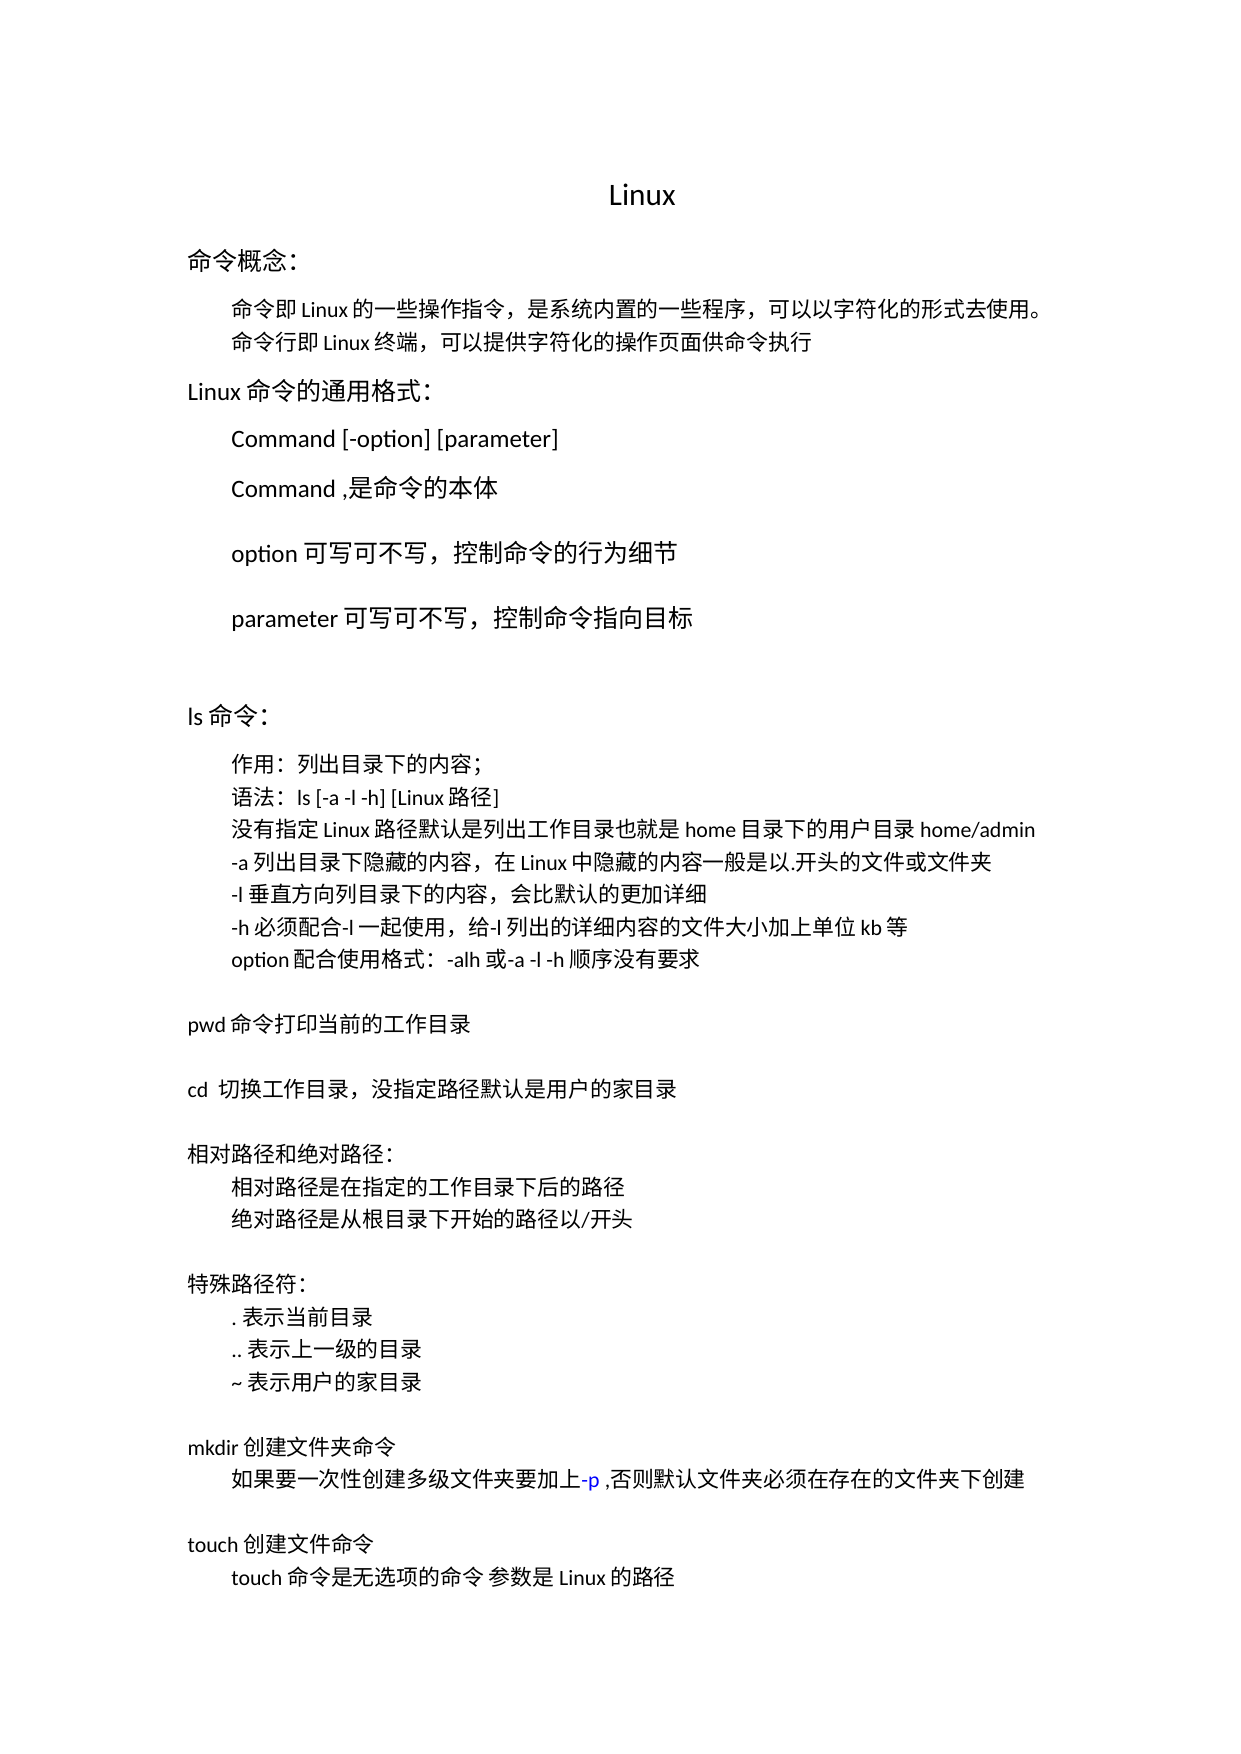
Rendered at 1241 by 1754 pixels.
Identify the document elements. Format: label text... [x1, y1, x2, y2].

text -h 必须配合-l 一起使用，给-l列出的详细内容的文件大小加上单位kb等 [187, 909, 1053, 942]
text 命令行即Linux终端，可以提供字符化的操作页面供命令执行 [187, 324, 1053, 357]
text 相对路径是在指定的工作目录下后的路径 [187, 1169, 1053, 1202]
text 特殊路径符： [187, 1267, 1053, 1299]
text option 可写可不写，控制命令的行为细节 [187, 519, 1053, 584]
text parameter 可写可不写，控制命令指向目标 [187, 584, 1053, 649]
text touch 创建文件命令 [187, 1527, 1053, 1559]
text cd 切换工作目录，没指定路径默认是用户的家目录 [187, 1072, 1053, 1104]
text 作用：列出目录下的内容； [187, 747, 1053, 779]
text -a 列出目录下隐藏的内容，在Linux中隐藏的内容一般是以.开头的文件或文件夹 [187, 844, 1053, 877]
text ls命令： [187, 682, 1053, 747]
text 相对路径和绝对路径： [187, 1137, 1053, 1169]
text .. 表示上一级的目录 [187, 1332, 1053, 1364]
text 语法：ls [-a -l -h] [Linux路径] [187, 779, 1053, 812]
text mkdir创建文件夹命令 [187, 1429, 1053, 1462]
text pwd命令打印当前的工作目录 [187, 1007, 1053, 1039]
text Linux [187, 162, 1053, 227]
text 命令概念： [187, 227, 1053, 292]
text ~ 表示用户的家目录 [187, 1364, 1053, 1397]
text -l 垂直方向列目录下的内容，会比默认的更加详细 [187, 877, 1053, 909]
text . 表示当前目录 [187, 1299, 1053, 1332]
text touch 命令是无选项的命令 参数是Linux的路径 [187, 1559, 1053, 1592]
text Linux命令的通用格式： [187, 357, 1053, 422]
text Command [-option] [parameter] [187, 422, 1053, 454]
text 如果要一次性创建多级文件夹要加上-p ,否则默认文件夹必须在存在的文件夹下创建 [187, 1462, 1053, 1494]
text 没有指定Linux路径默认是列出工作目录也就是home目录下的用户目录home/admin [187, 812, 1053, 844]
text 命令即Linux的一些操作指令，是系统内置的一些程序，可以以字符化的形式去使用。 [187, 292, 1053, 324]
text Command ,是命令的本体 [187, 454, 1053, 519]
text 绝对路径是从根目录下开始的路径以/开头 [187, 1202, 1053, 1234]
text option配合使用格式：-alh 或-a -l -h 顺序没有要求 [187, 942, 1053, 974]
